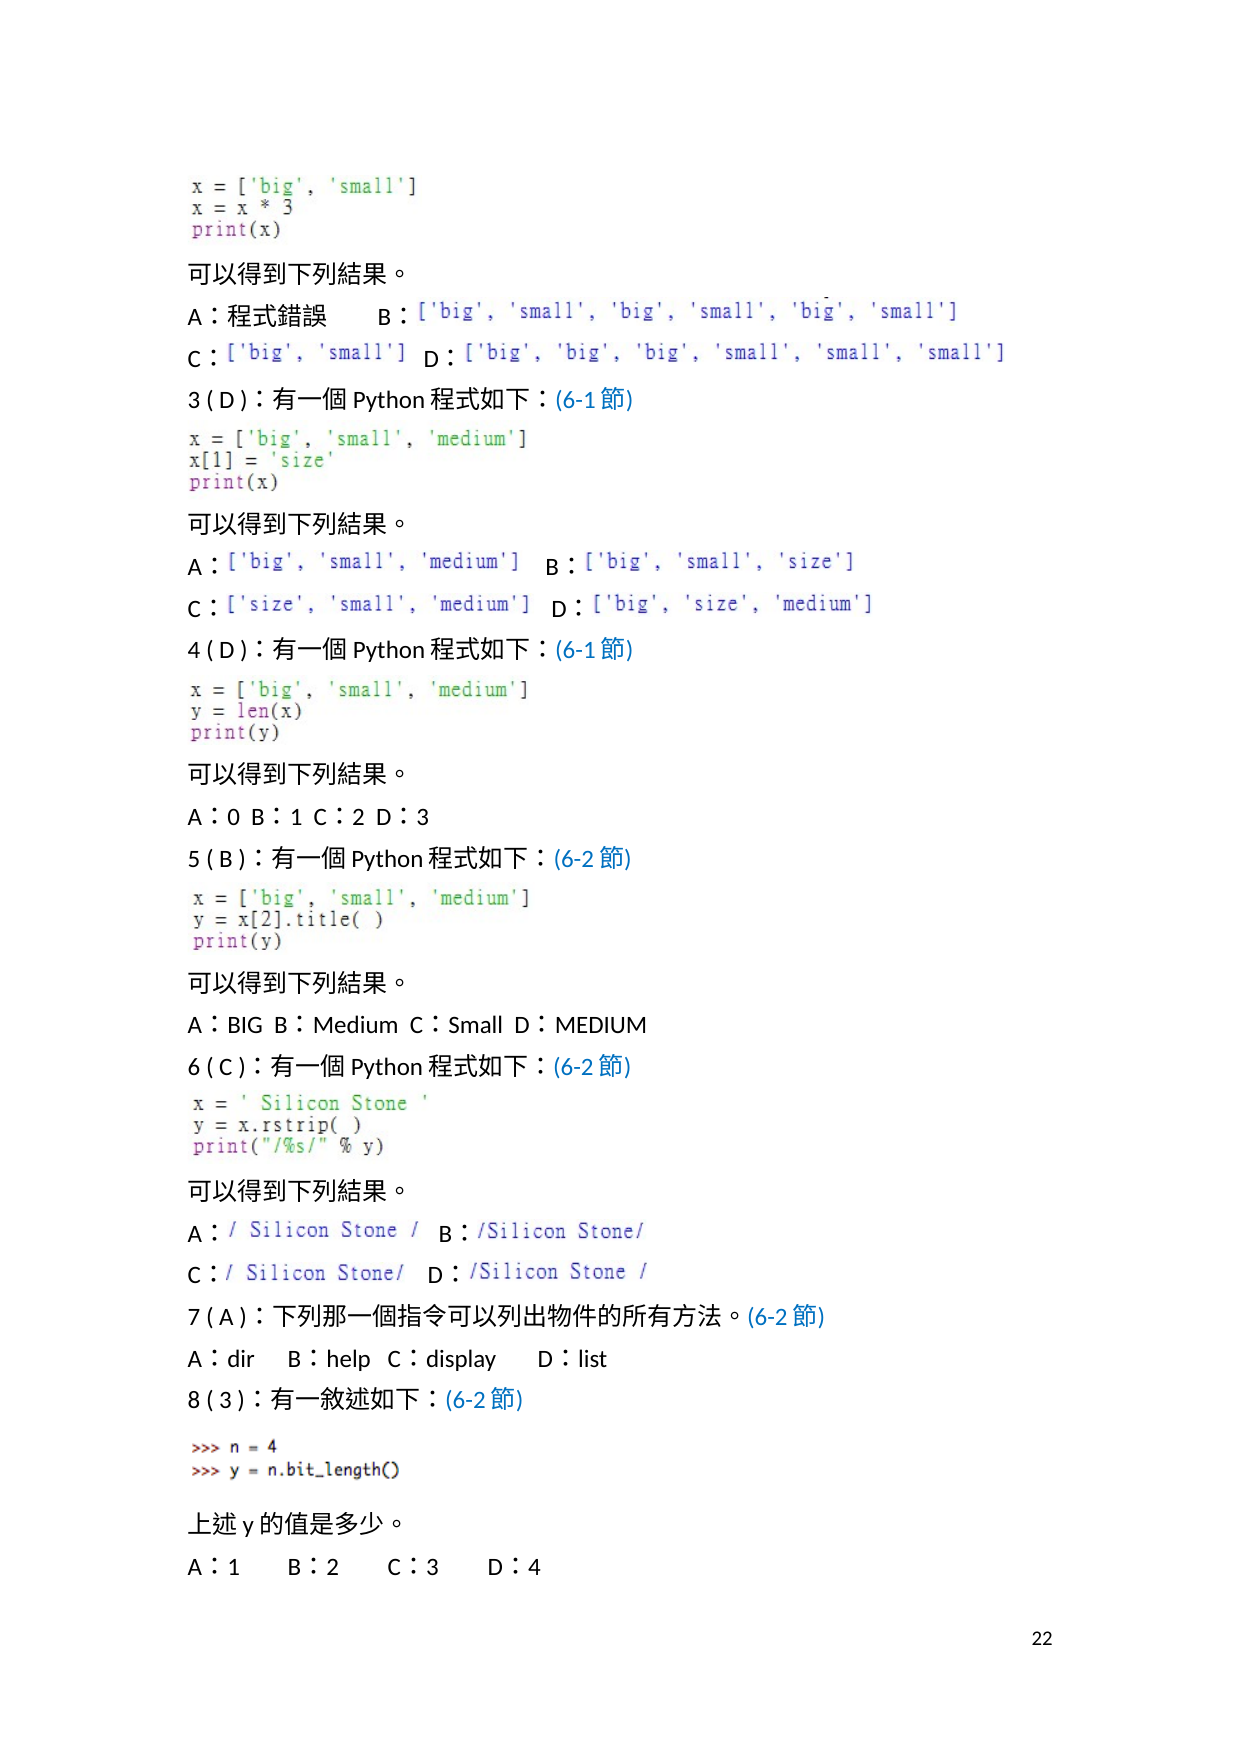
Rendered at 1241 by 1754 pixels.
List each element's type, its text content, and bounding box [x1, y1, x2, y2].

picture [187, 882, 535, 955]
picture [467, 1260, 653, 1284]
text A：0 B：1 C：2 D：3 [187, 794, 1053, 835]
picture [477, 1219, 647, 1242]
text 可以得到下列結果。 [187, 502, 1053, 544]
picture [187, 1090, 437, 1164]
picture [463, 342, 1006, 367]
text 上述y的值是多少。 [187, 1502, 1053, 1544]
text 可以得到下列結果。 [187, 252, 1053, 294]
text A：dir B：help C：display D：list [187, 1335, 1053, 1377]
text A：1 B：2 C：3 D：4 [187, 1544, 1053, 1585]
text 6 ( C )：有一個Python程式如下：(6-2節) [187, 1044, 1053, 1085]
picture [187, 1436, 403, 1485]
picture [583, 550, 859, 576]
text A： B： [187, 1210, 1053, 1252]
text 可以得到下列結果。 [187, 1169, 1053, 1210]
text 4 ( D )：有一個Python程式如下：(6-1節) [187, 627, 1053, 669]
text C： D： [187, 1252, 1053, 1294]
picture [227, 1219, 422, 1242]
picture [225, 1262, 406, 1284]
text 3 ( D )：有一個Python程式如下：(6-1節) [187, 377, 1053, 419]
picture [591, 592, 875, 617]
text 可以得到下列結果。 [187, 752, 1053, 794]
text 5 ( B )：有一個Python程式如下：(6-2節) [187, 835, 1053, 877]
picture [187, 420, 532, 500]
picture [227, 550, 523, 576]
picture [187, 675, 531, 745]
picture [416, 297, 961, 326]
picture [225, 593, 535, 617]
text 8 ( 3 )：有一敘述如下：(6-2節) [187, 1377, 1053, 1419]
text A：BIG B：Medium C：Small D：MEDIUM [187, 1002, 1053, 1044]
picture [187, 175, 423, 246]
text 7 ( A )：下列那一個指令可以列出物件的所有方法。(6-2節) [187, 1294, 1053, 1335]
text 可以得到下列結果。 [187, 960, 1053, 1002]
picture [225, 342, 412, 367]
